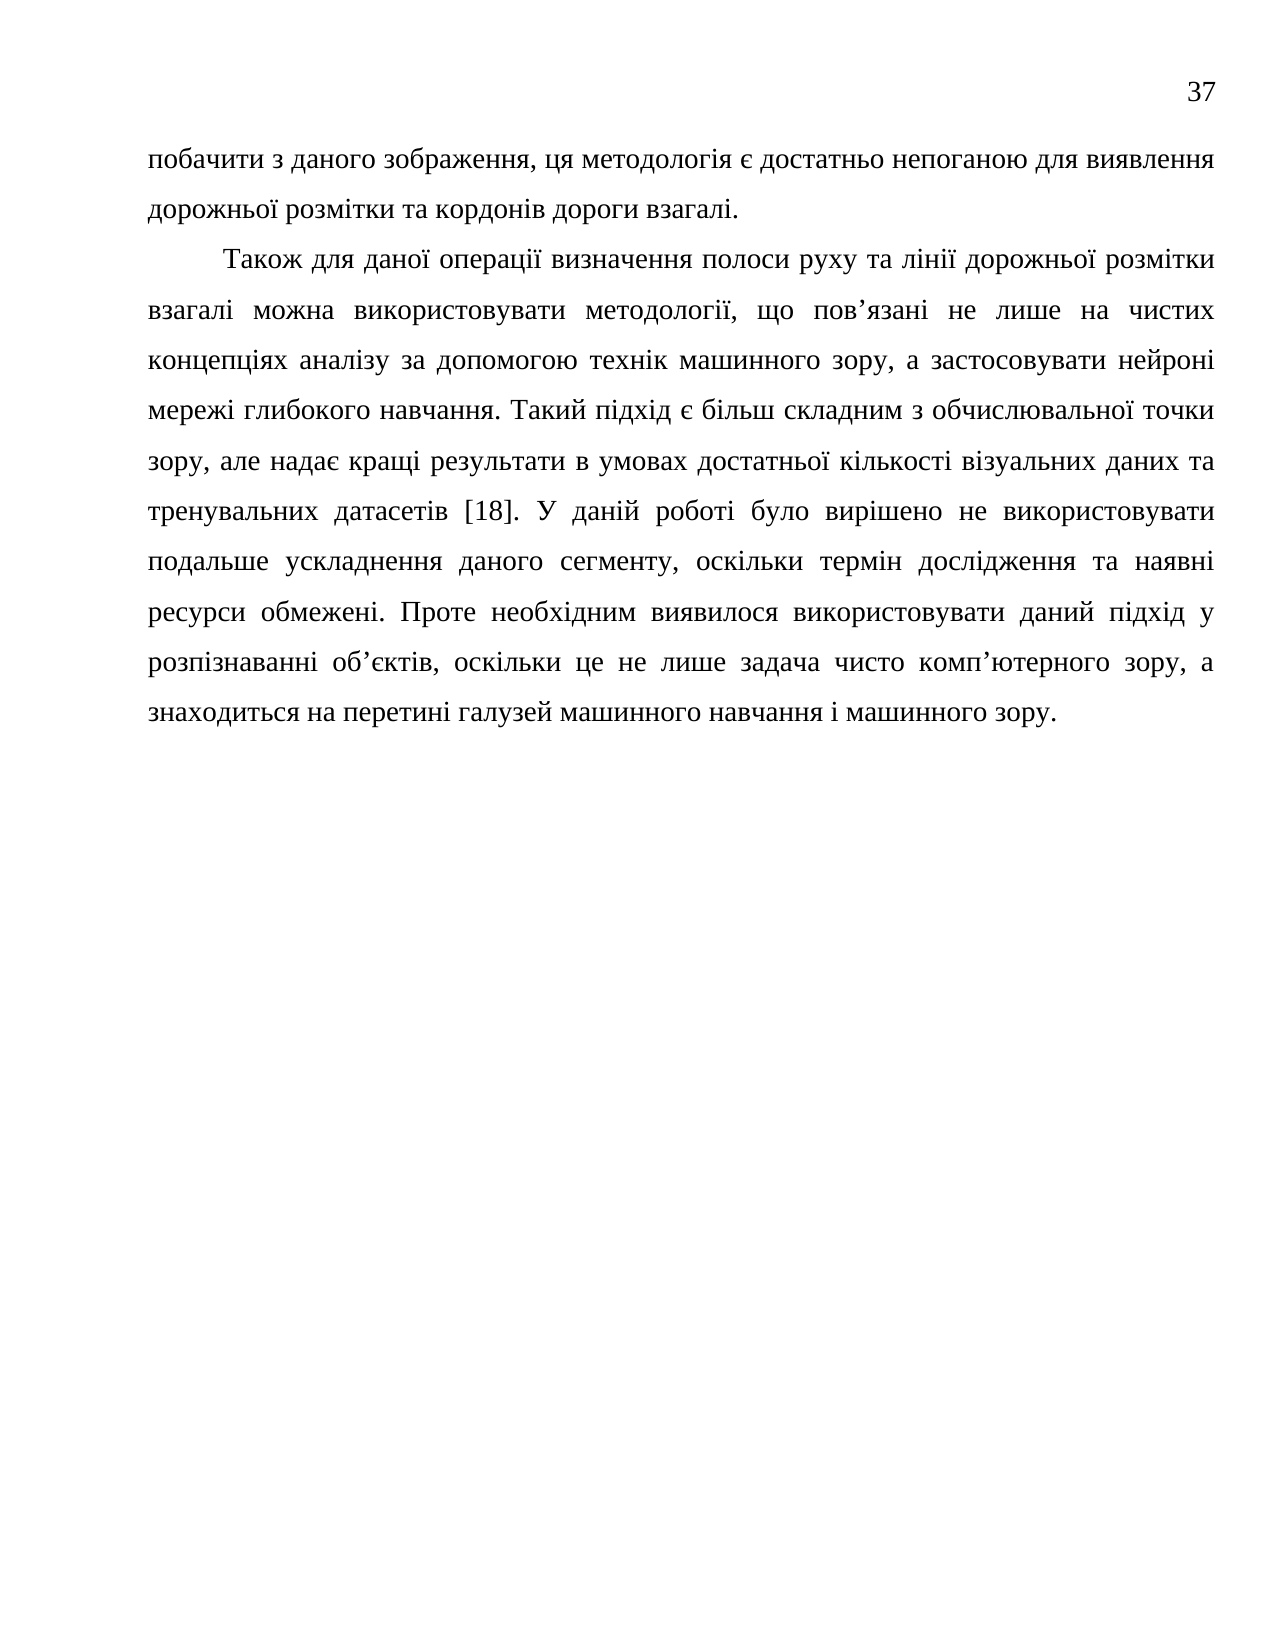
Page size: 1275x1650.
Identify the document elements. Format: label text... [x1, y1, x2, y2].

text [148, 141, 1216, 225]
text Також для даної операції визначення полоси руху та лінії дорожньої розмітки взагалі можна використовувати методології, що пов’язані не лише на чистих концепціях аналізу за допомогою технік машинного зору, а застосовувати нейроні мережі глибокого навчання. Такий підхід є більш складним з обчислювальної точки зору, але надає кращі результати в умовах достатньої кількості візуальних даних та тренувальних датасетів [18]. У даній роботі було вирішено не використовувати подальше ускладнення даного сегменту, оскільки термін дослідження та наявні ресурси обмежені. Проте необхідним виявилося використовувати даний підхід у розпізнаванні об’єктів, оскільки це не лише задача чисто комп’ютерного зору, а знаходиться на перетині галузей машинного навчання і машинного зору. [148, 242, 1216, 728]
